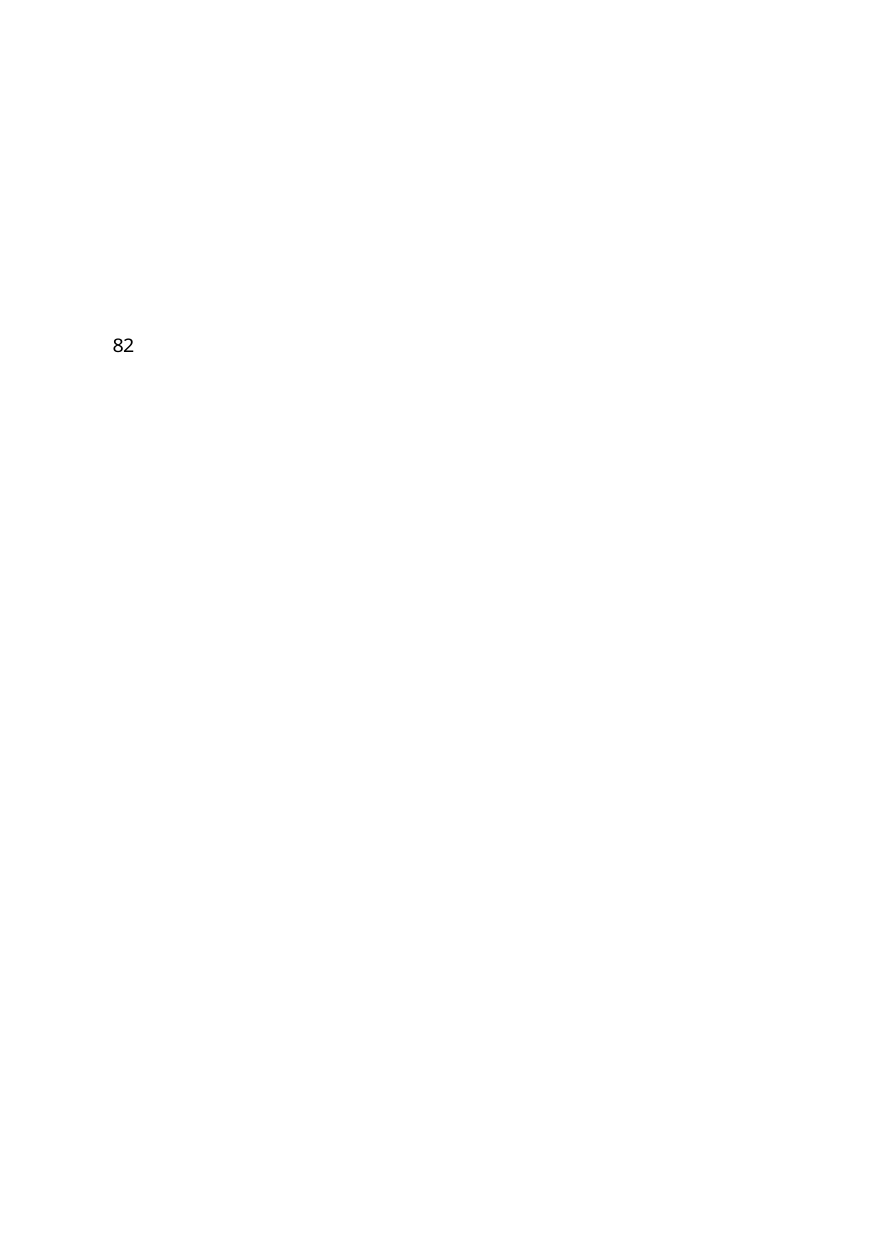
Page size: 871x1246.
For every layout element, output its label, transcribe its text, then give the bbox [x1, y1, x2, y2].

text 82 [112, 332, 797, 358]
